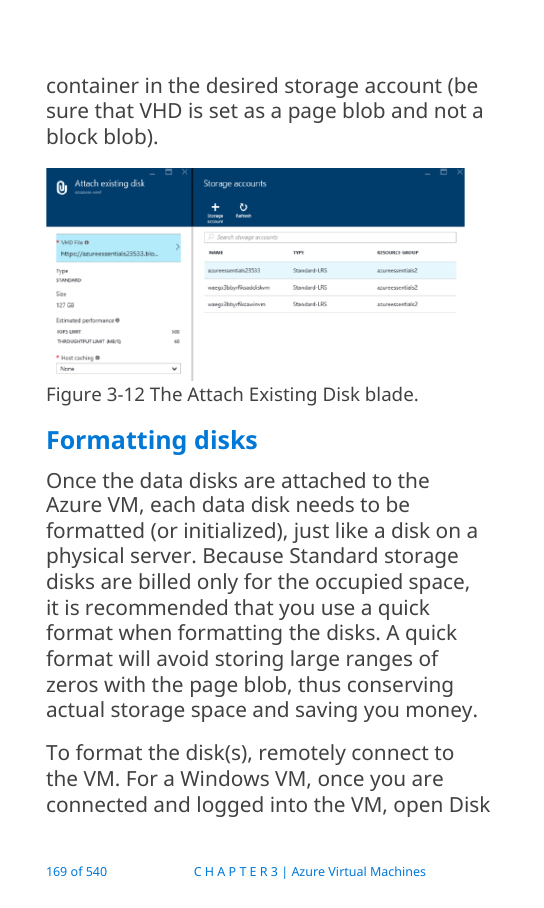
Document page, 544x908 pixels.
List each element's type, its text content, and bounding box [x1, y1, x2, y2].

text To format the disk(s), remotely connect to the VM. For a Windows VM, once you are connected and logged into the VM, open Disk [46, 740, 491, 819]
text Once the data disks are attached to the Azure VM, each data disk needs to be formatted (or initialized), just like a disk on a physical server. Because Standard storage disks are billed only for the occupied space, it is recommended that you use a quick format when formatting the disks. A quick format will avoid storing large ranges of zeros with the page blob, thus conserving actual storage space and saving you money. [46, 468, 483, 724]
text 169 of 540 C H A P T E R 3 | Azure Virtual Machines [46, 863, 495, 880]
picture [46, 168, 465, 381]
text Figure 3-12 The Attach Existing Disk blade. [46, 381, 495, 407]
text Formatting disks [46, 422, 495, 456]
text container in the desired storage account (be sure that VHD is set as a page blob and not a block blob). [46, 73, 495, 150]
